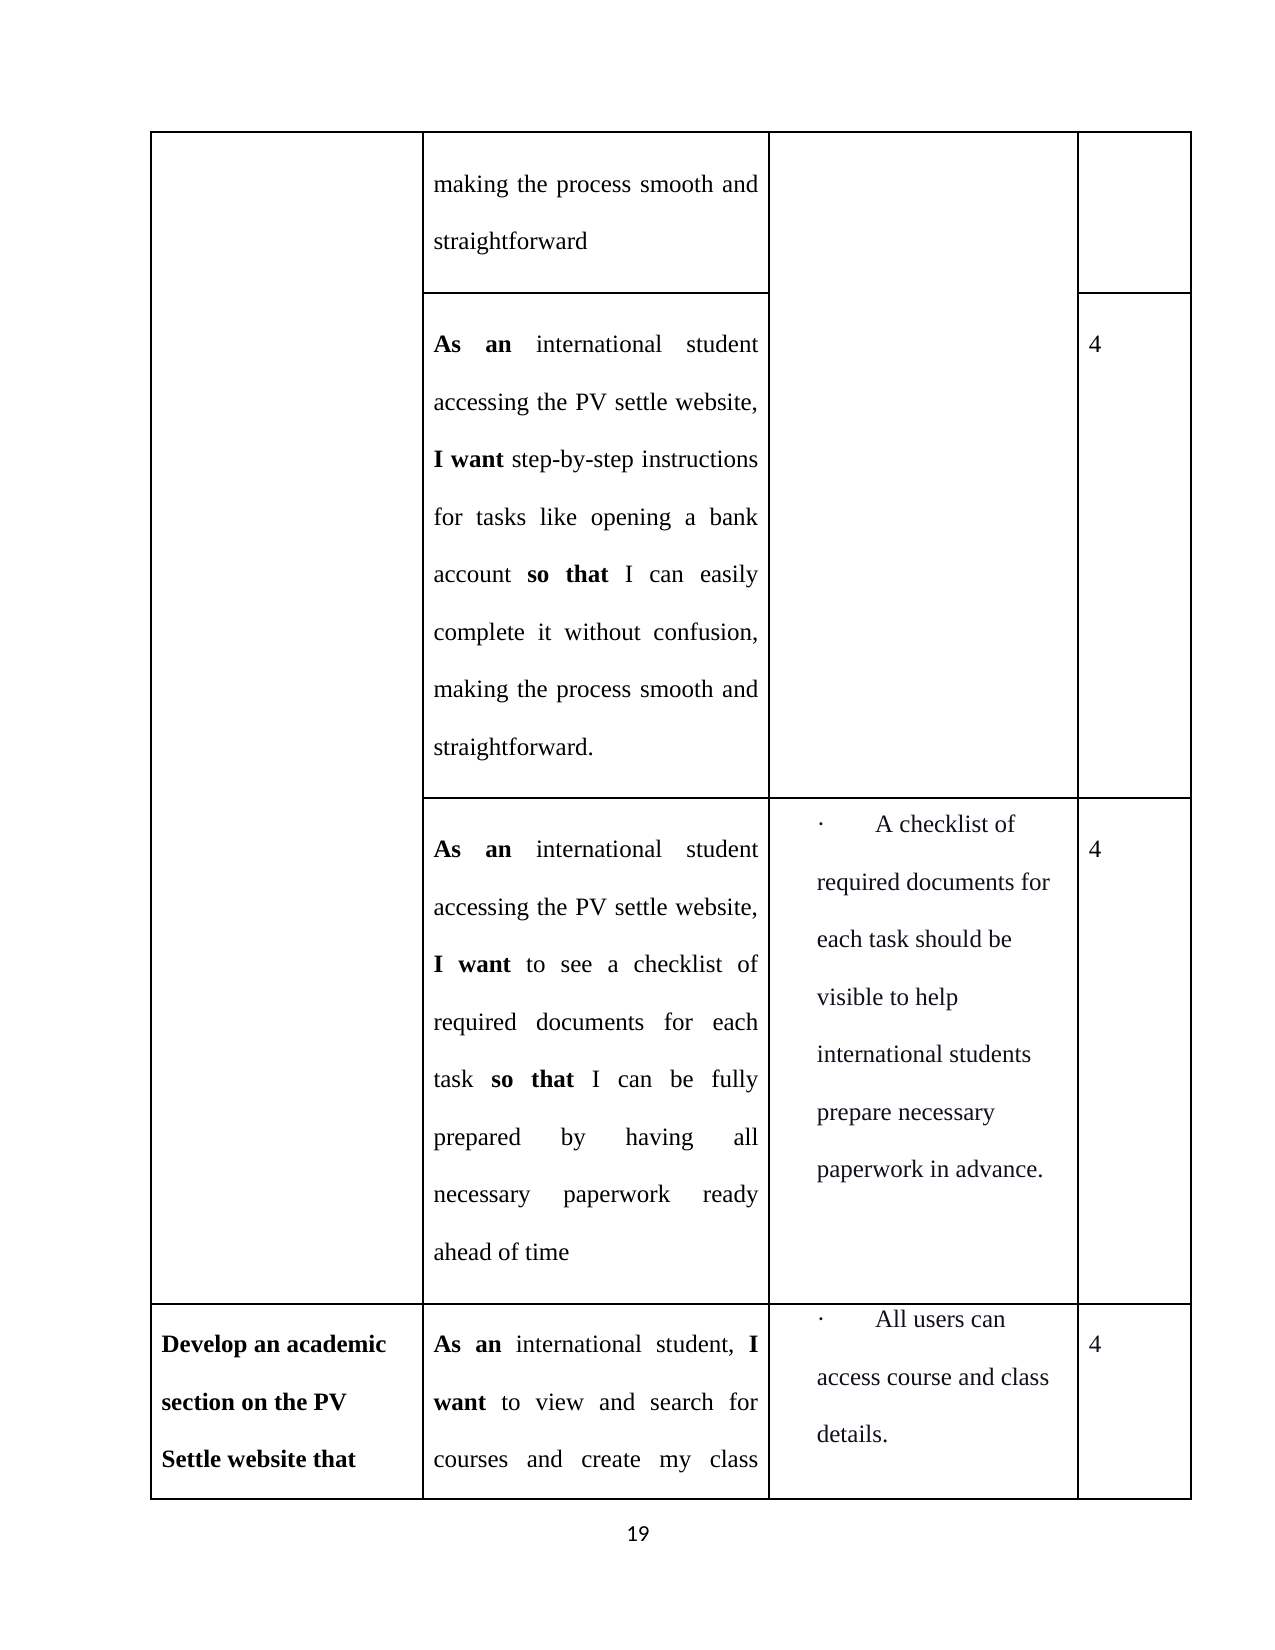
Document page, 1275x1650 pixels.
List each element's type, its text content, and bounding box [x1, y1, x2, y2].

table_cell As an international student accessing the PV settle website, I want step-by-step instructions for tasks like opening a bank account so that I can easily complete it without confusion, making the process smooth and straightforward. [424, 294, 768, 797]
table_cell · A checklist of required documents for each task should be visible to help international students prepare necessary paperwork in advance. [770, 799, 1077, 1302]
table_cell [152, 1305, 422, 1498]
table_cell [424, 1305, 768, 1498]
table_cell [770, 1305, 1077, 1498]
table_cell 4 [1079, 1305, 1190, 1498]
table_cell 4 [1079, 799, 1190, 1302]
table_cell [424, 133, 768, 292]
table_cell 4 [1079, 133, 1190, 292]
table_cell 4 [1079, 294, 1190, 797]
table_cell As an international student accessing the PV settle website, I want to see a checklist of required documents for each task so that I can be fully prepared by having all necessary paperwork ready ahead of time [424, 799, 768, 1302]
